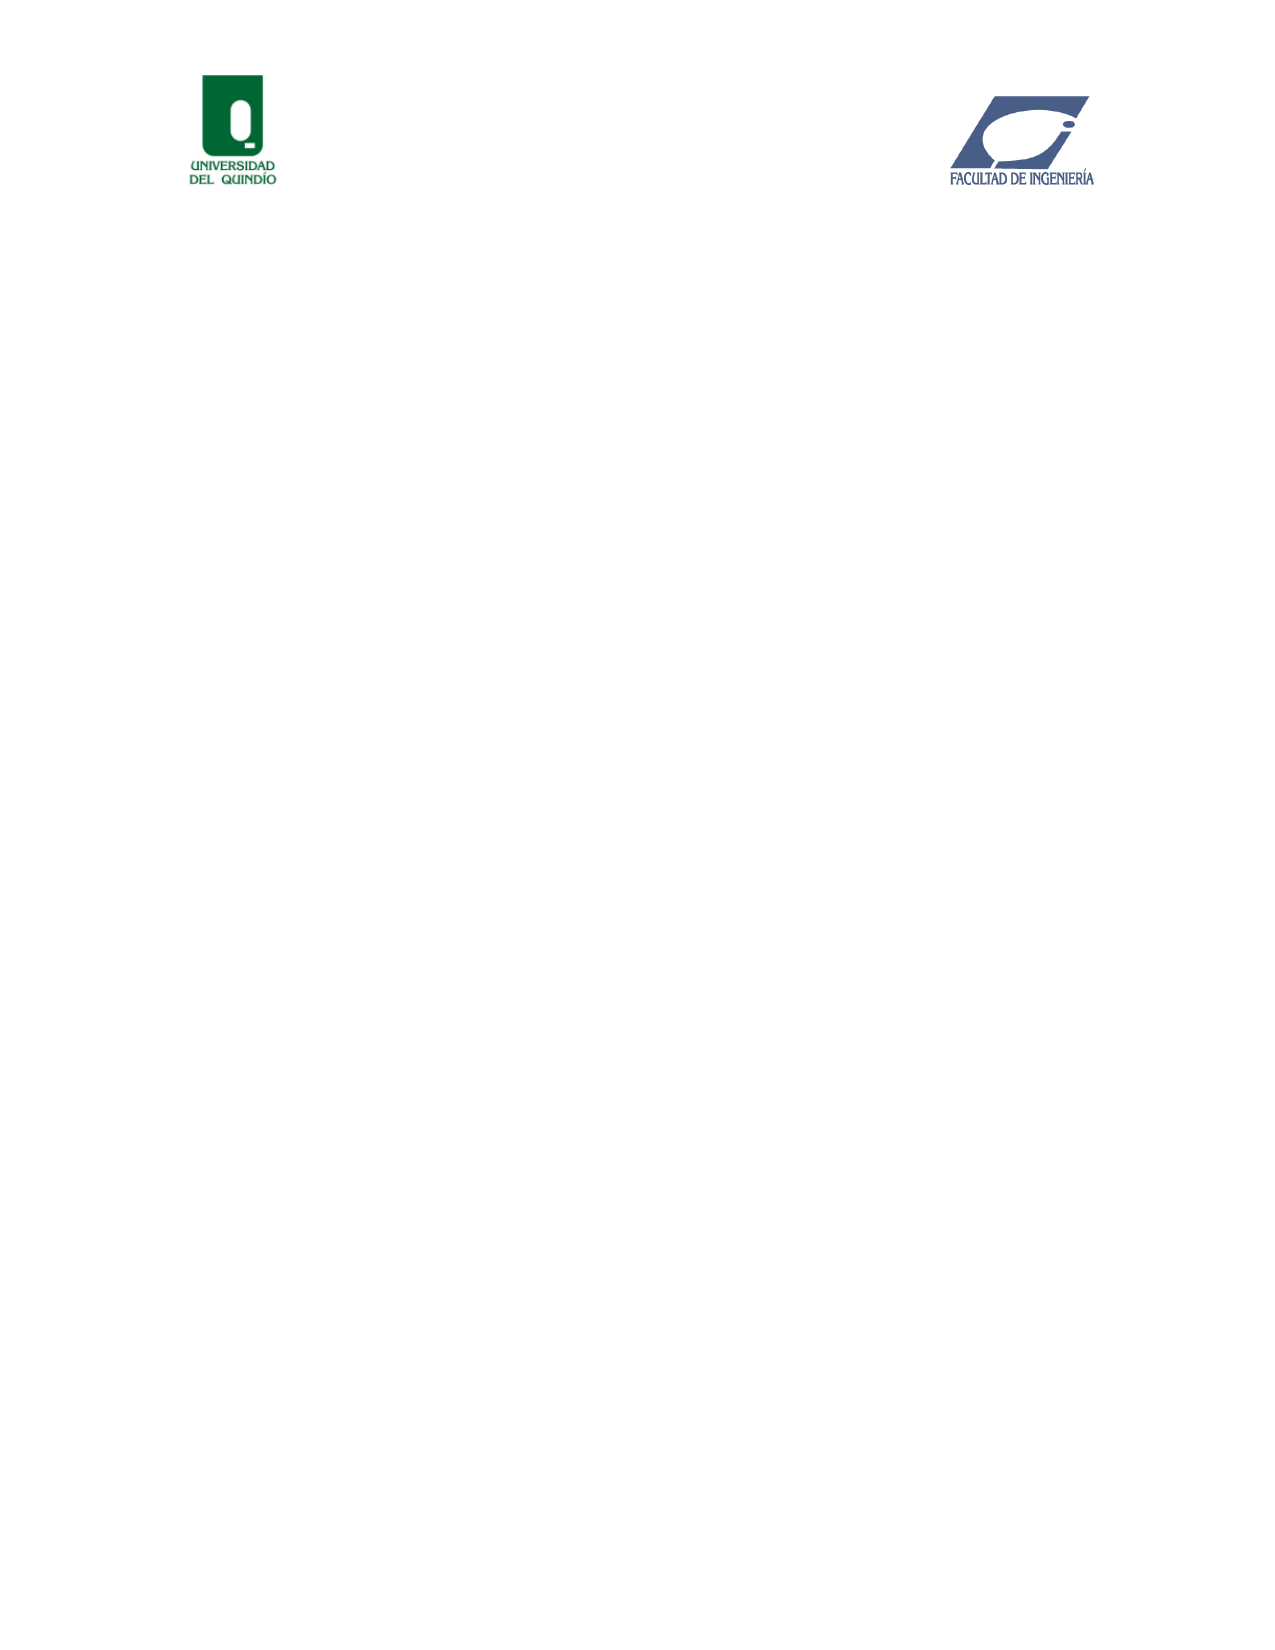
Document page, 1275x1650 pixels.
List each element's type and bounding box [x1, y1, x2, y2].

picture [177, 73, 290, 188]
picture [942, 77, 1098, 188]
